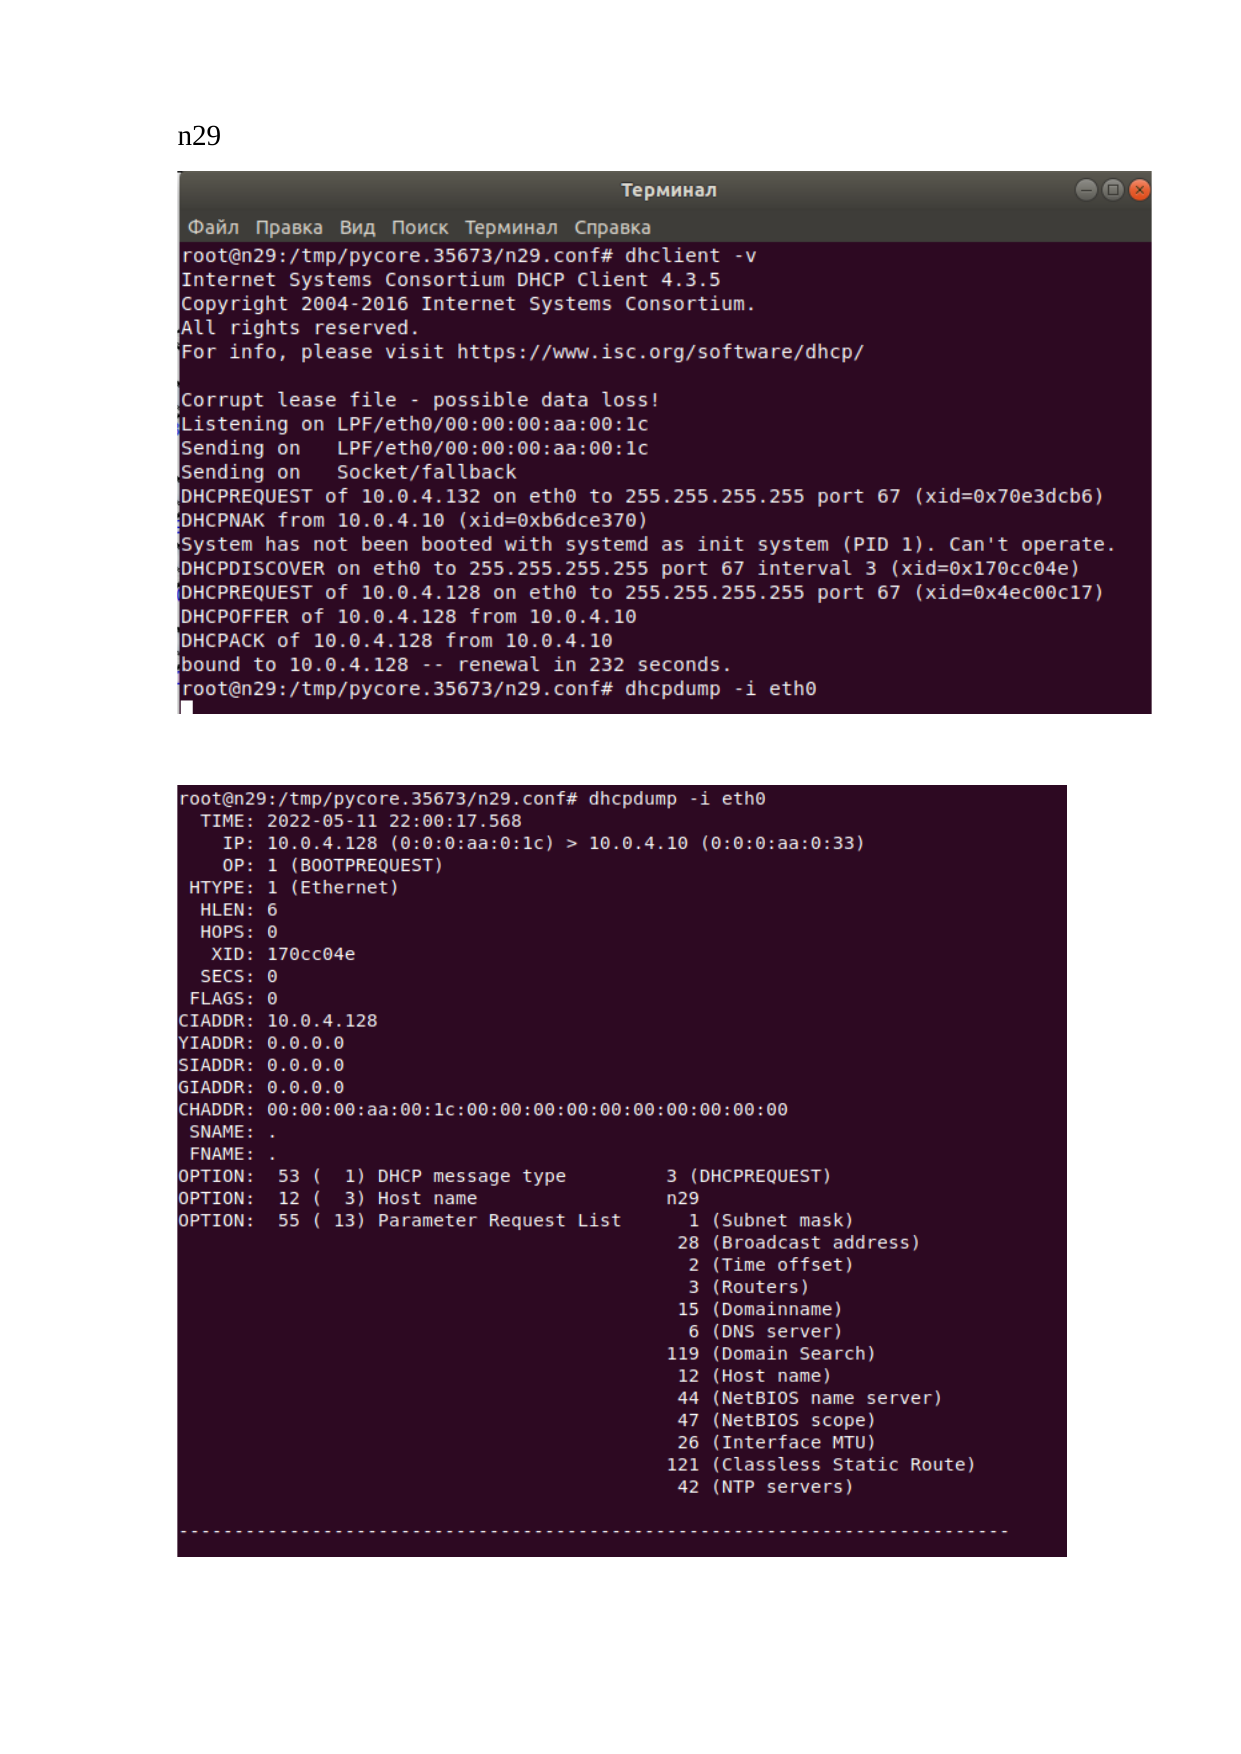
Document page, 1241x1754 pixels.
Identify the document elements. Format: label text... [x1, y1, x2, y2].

picture [177, 171, 1152, 714]
picture [177, 785, 1067, 1557]
text n29 [177, 118, 1152, 152]
